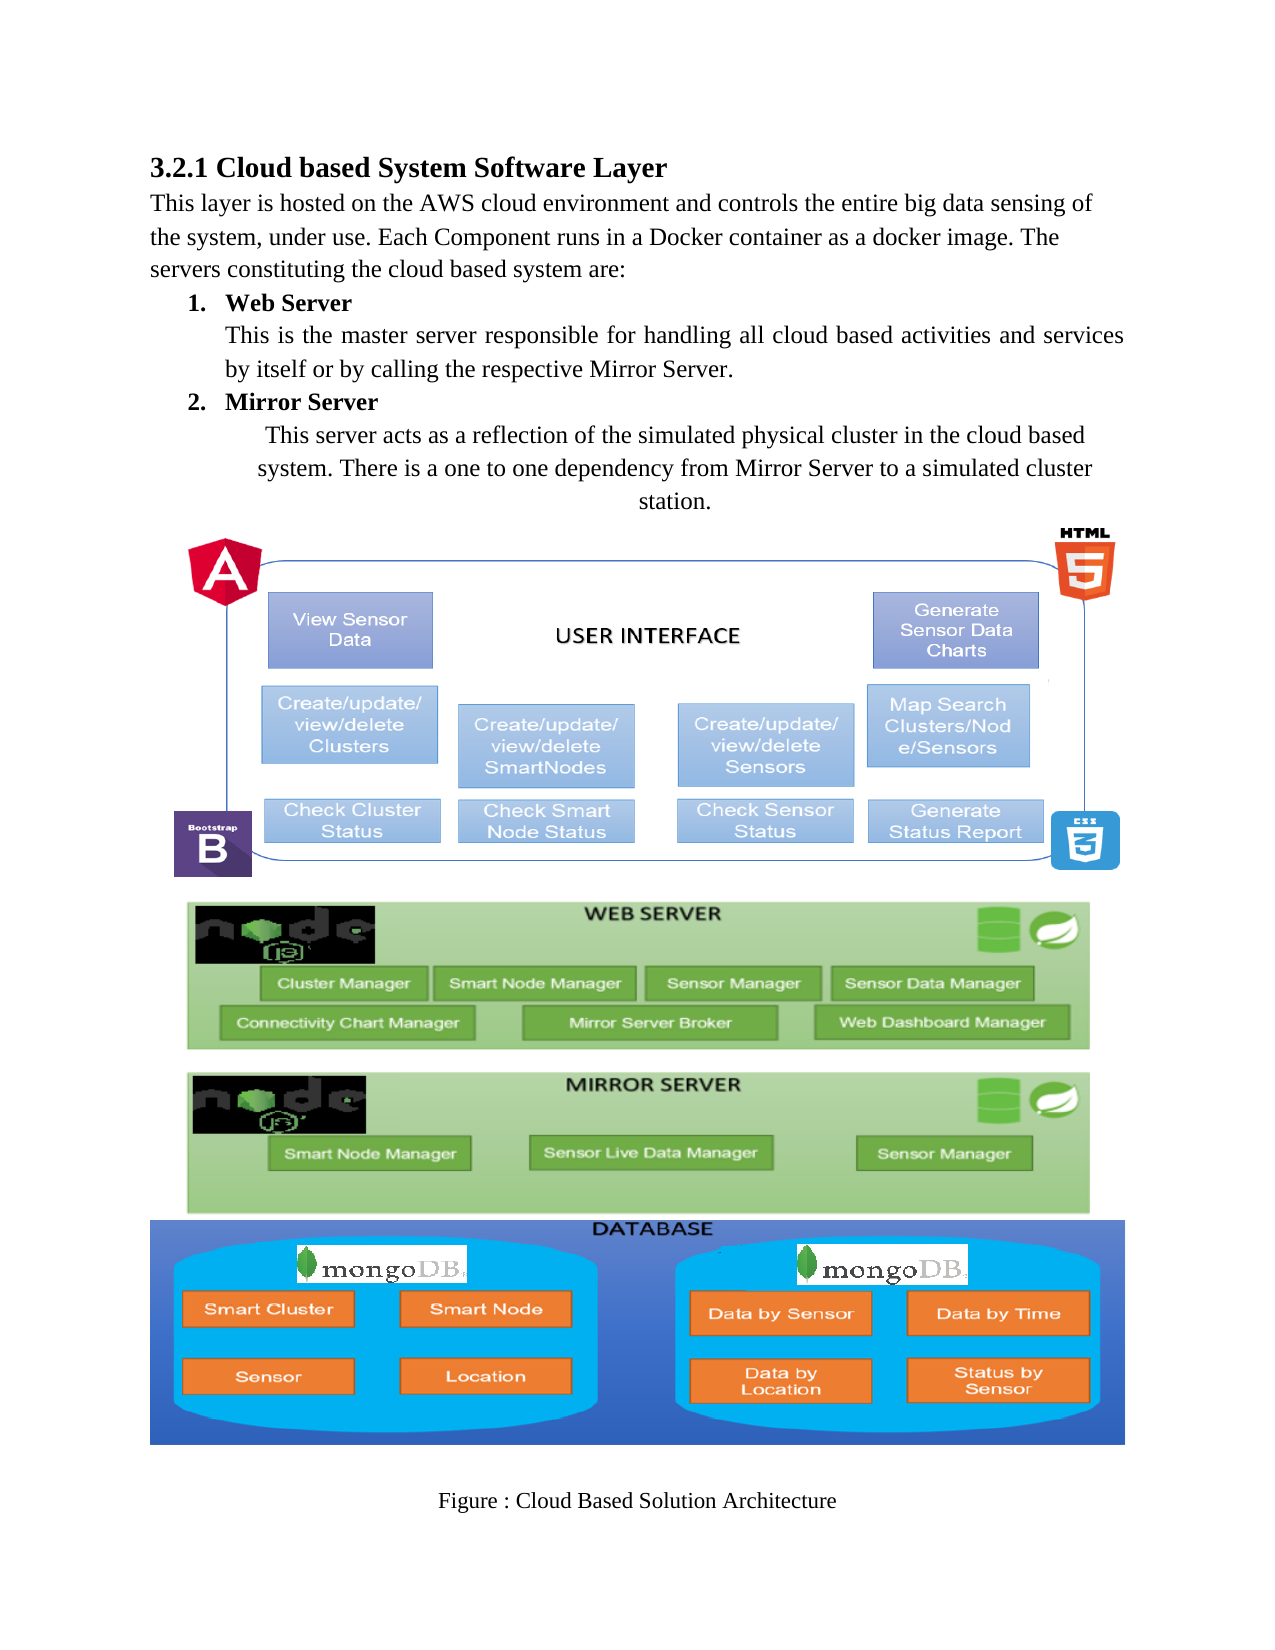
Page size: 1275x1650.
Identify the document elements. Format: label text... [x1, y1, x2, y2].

picture [159, 518, 1135, 898]
list Web Server [187, 288, 1125, 316]
text This is the master server responsible for handling all cloud based activities and services by itself or by calling the respective Mirror Server. [225, 321, 1125, 382]
text Figure : Cloud Based Solution Architecture [150, 1487, 1125, 1513]
text This server acts as a reflection of the simulated physical cluster in the cloud based system. There is a one to one dependency from Mirror Server to a simulated cluster station. [225, 420, 1125, 514]
picture [150, 1220, 1125, 1445]
picture [184, 901, 1090, 1217]
subtitle 3.2.1 Cloud based System Software Layer [150, 150, 1125, 183]
list Mirror Server [187, 387, 1125, 415]
text This layer is hosted on the AWS cloud environment and controls the entire big data sensing of the system, under use. Each Component runs in a Docker container as a docker image. The servers constituting the cloud based system are: [150, 188, 1125, 283]
